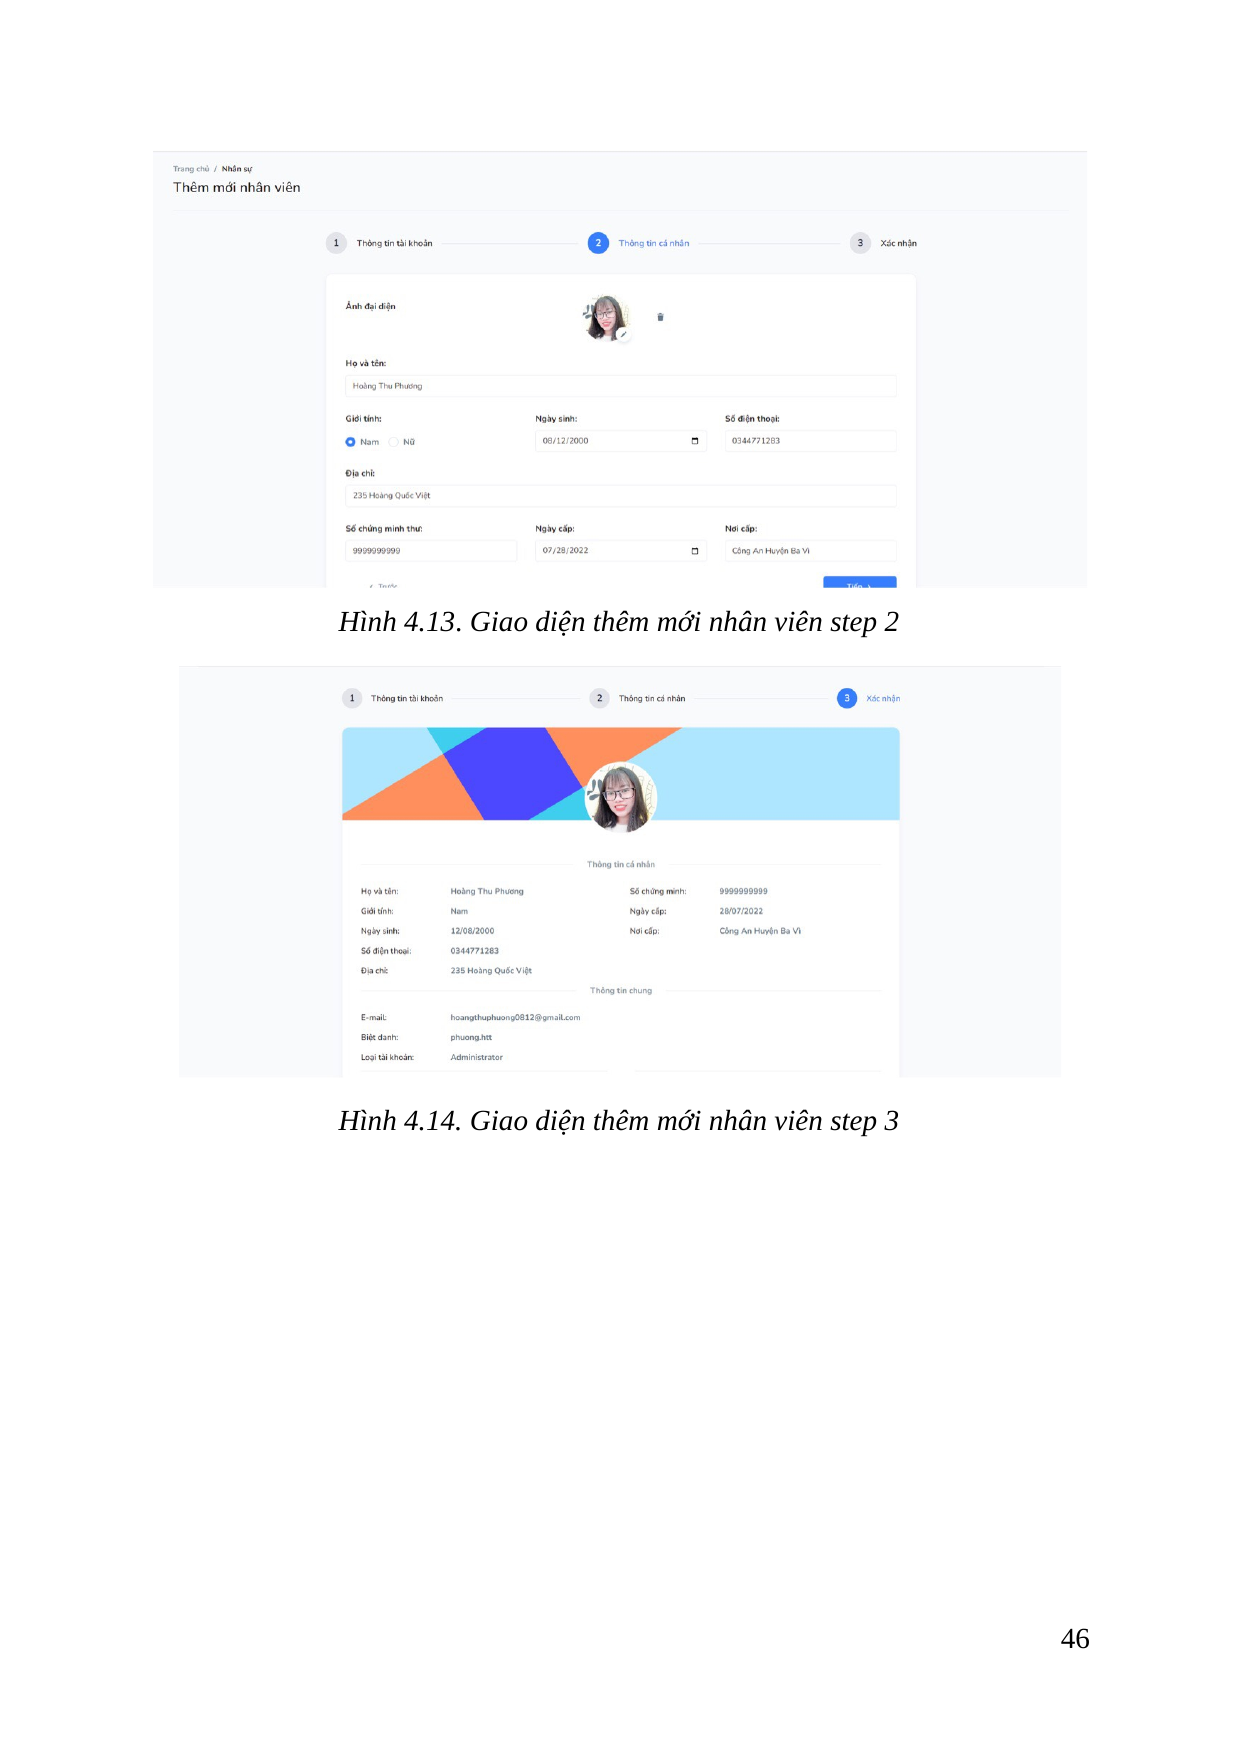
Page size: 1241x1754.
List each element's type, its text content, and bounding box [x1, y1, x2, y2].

picture [179, 664, 1062, 1078]
text Hình 4.13. Giao diện thêm mới nhân viên step 2 [150, 604, 1090, 638]
picture [153, 150, 1088, 588]
